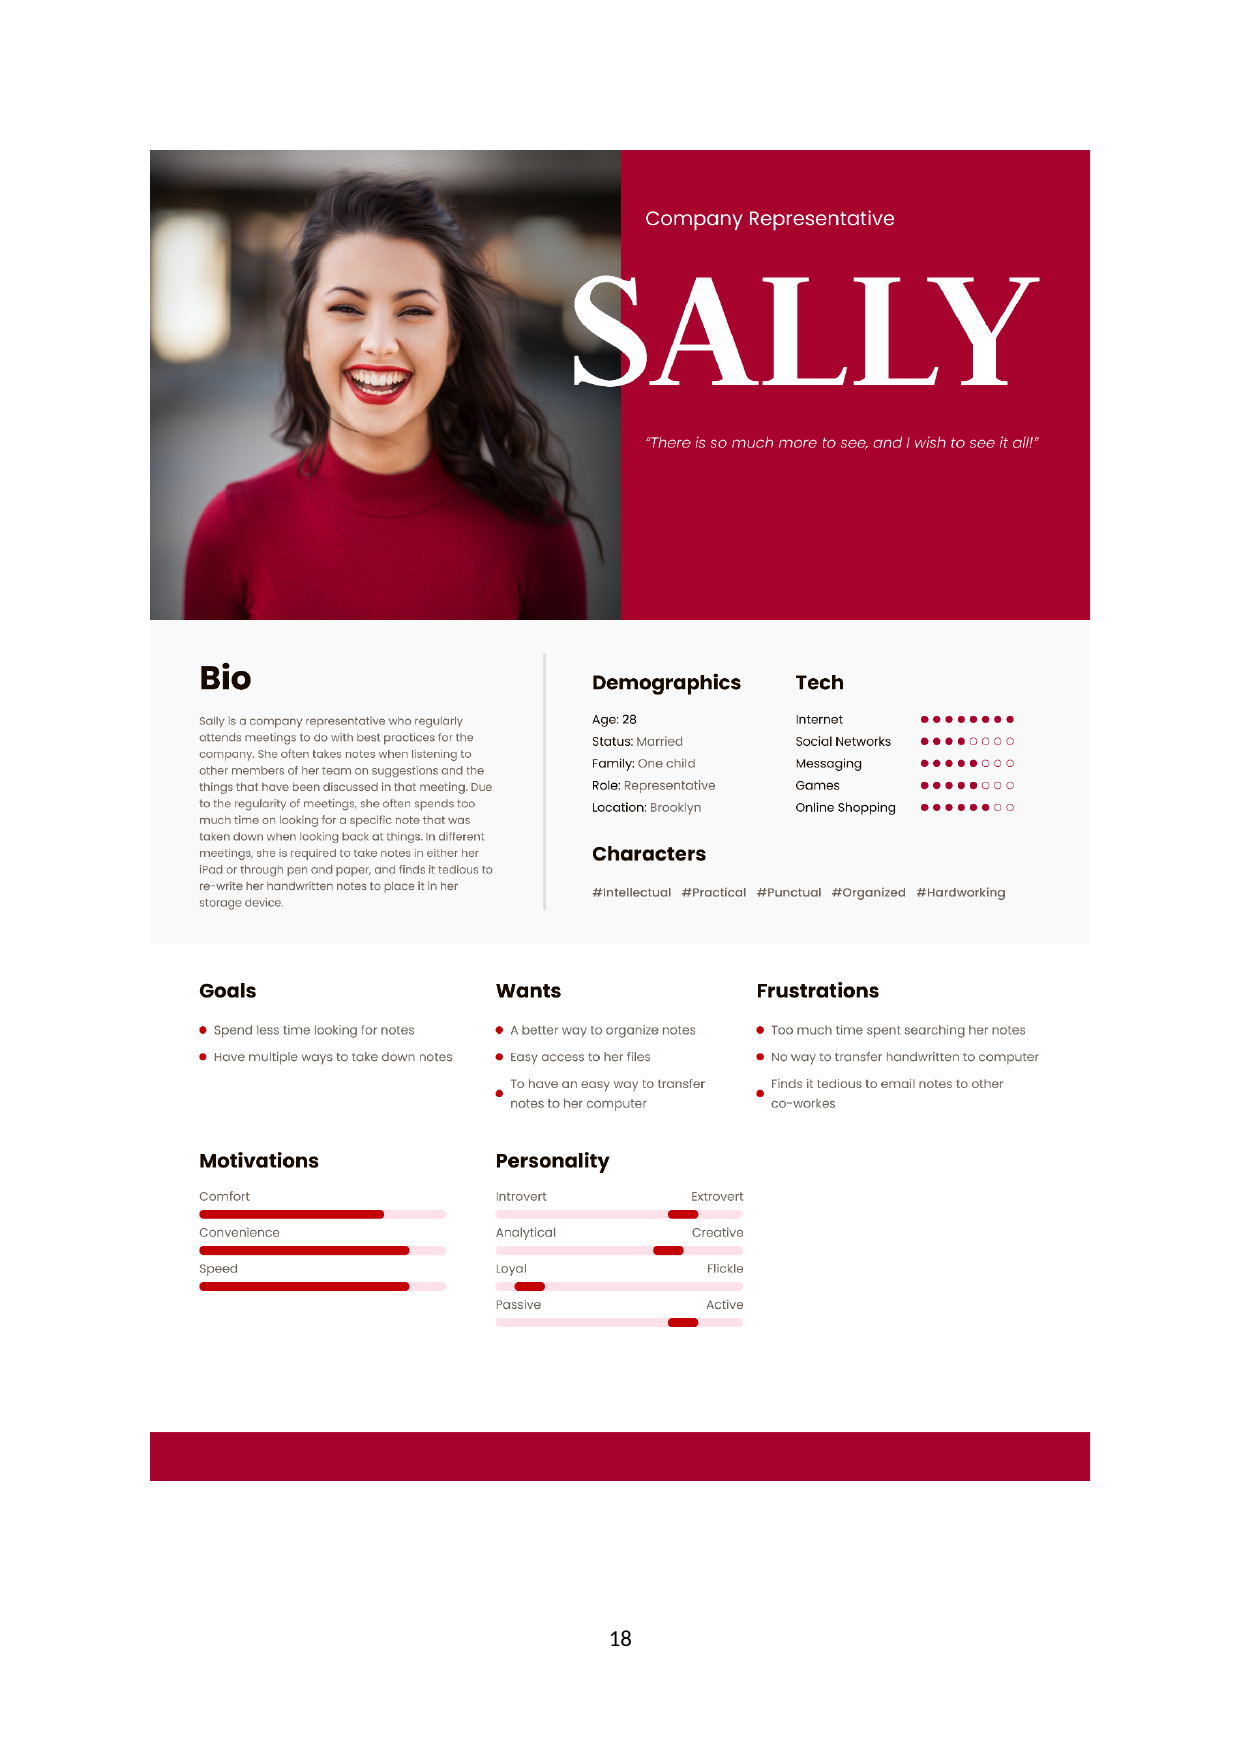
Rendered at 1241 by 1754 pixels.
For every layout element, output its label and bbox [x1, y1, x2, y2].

picture [150, 150, 1091, 1481]
